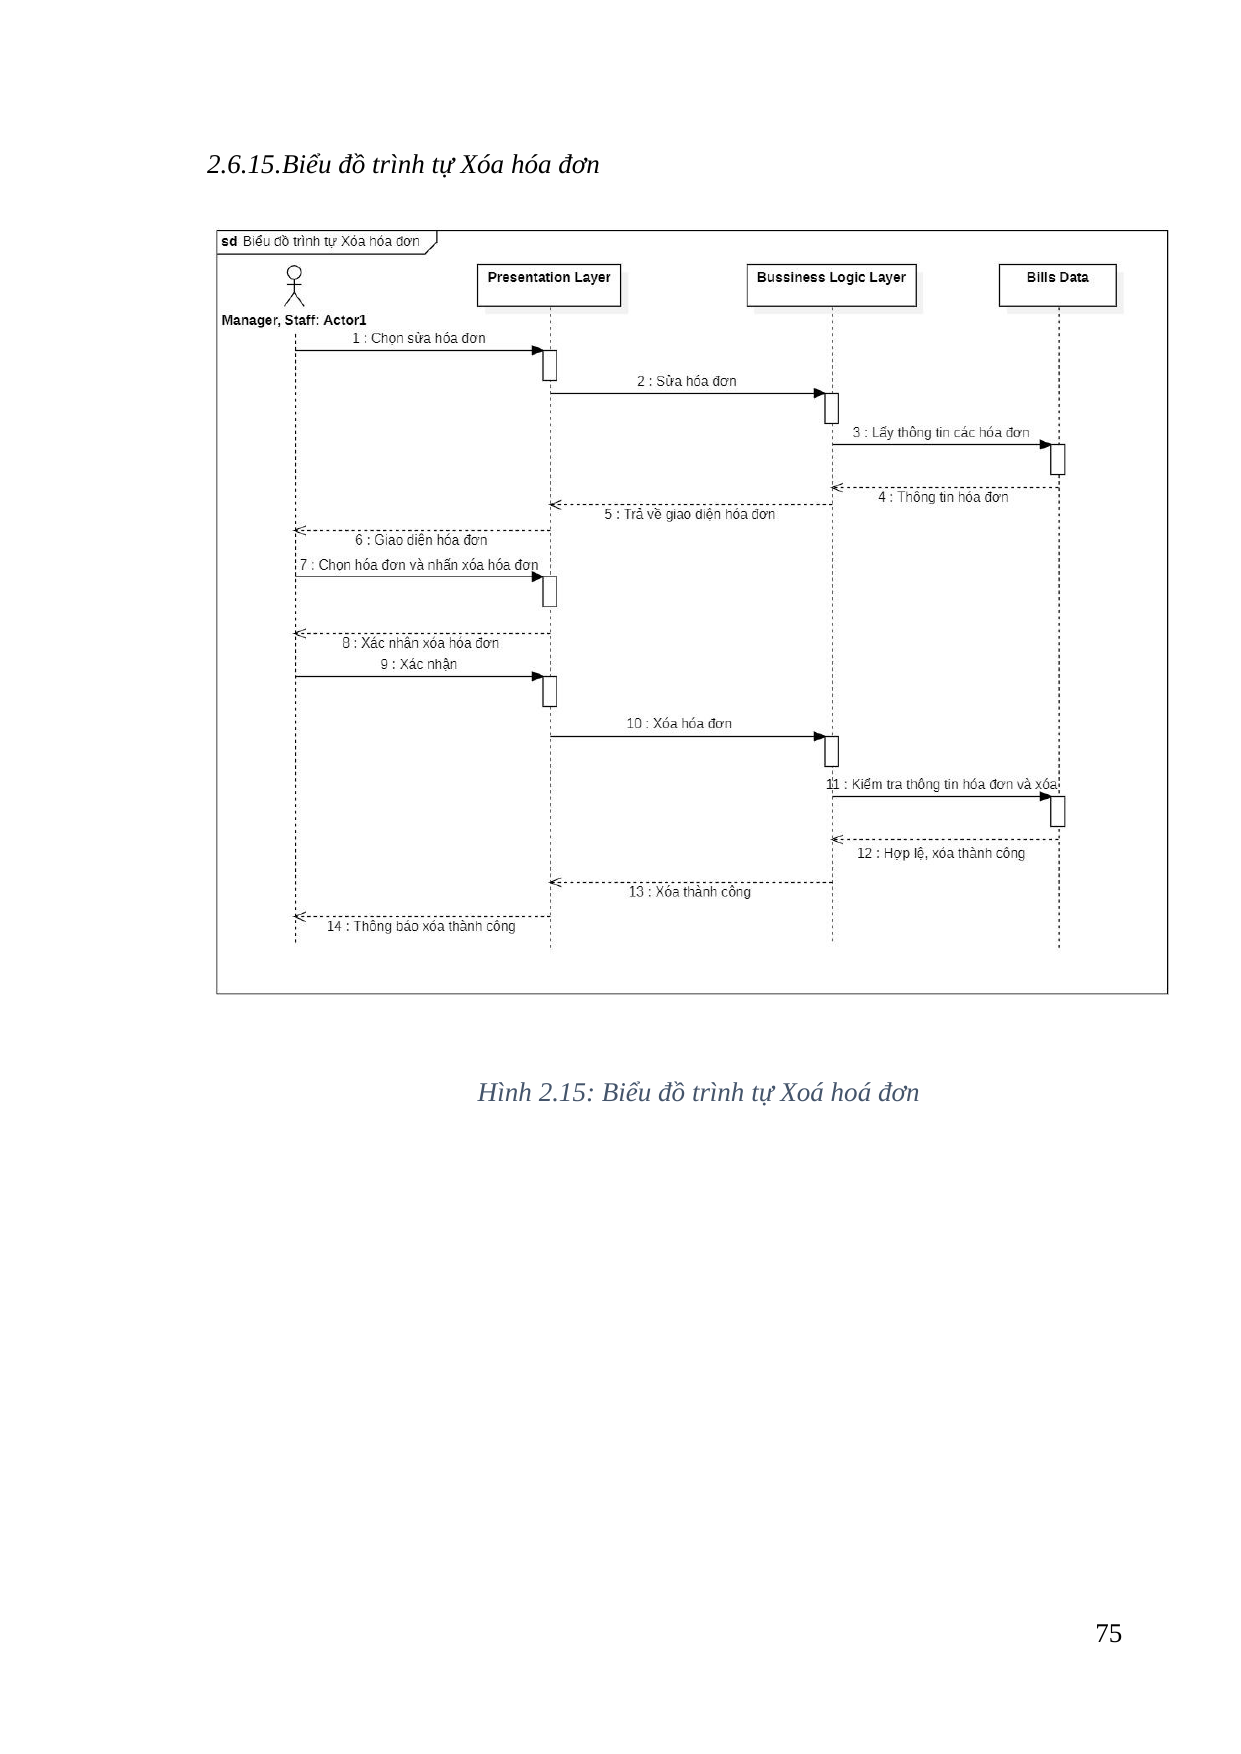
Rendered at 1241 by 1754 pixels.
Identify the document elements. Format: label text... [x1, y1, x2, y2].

text Hình 2.15: Biểu đồ trình tự Xoá hoá đơn [207, 1076, 1122, 1107]
picture [206, 219, 1209, 1036]
subtitle Biểu đồ trình tự Xóa hóa đơn [207, 148, 1122, 179]
